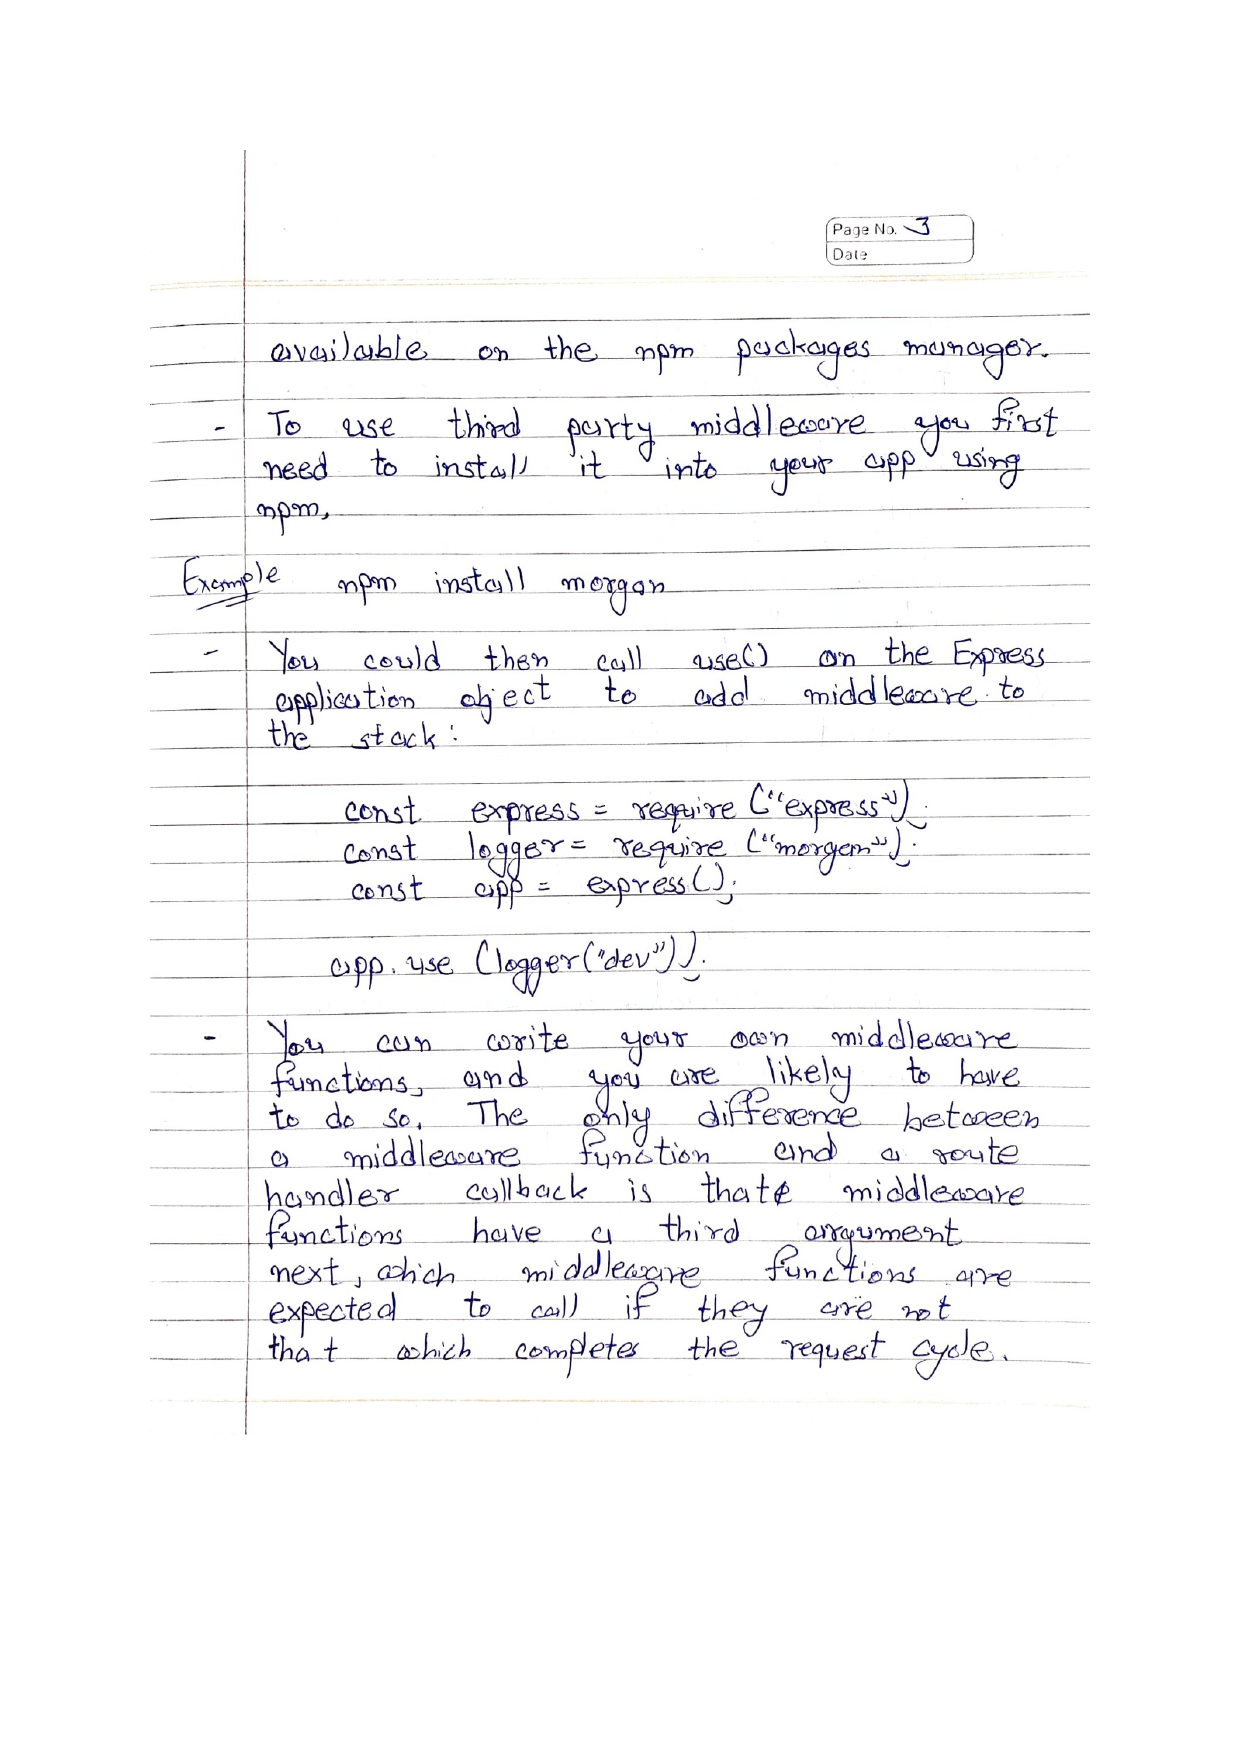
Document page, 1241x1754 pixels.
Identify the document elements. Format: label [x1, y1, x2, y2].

picture [150, 150, 1091, 1435]
